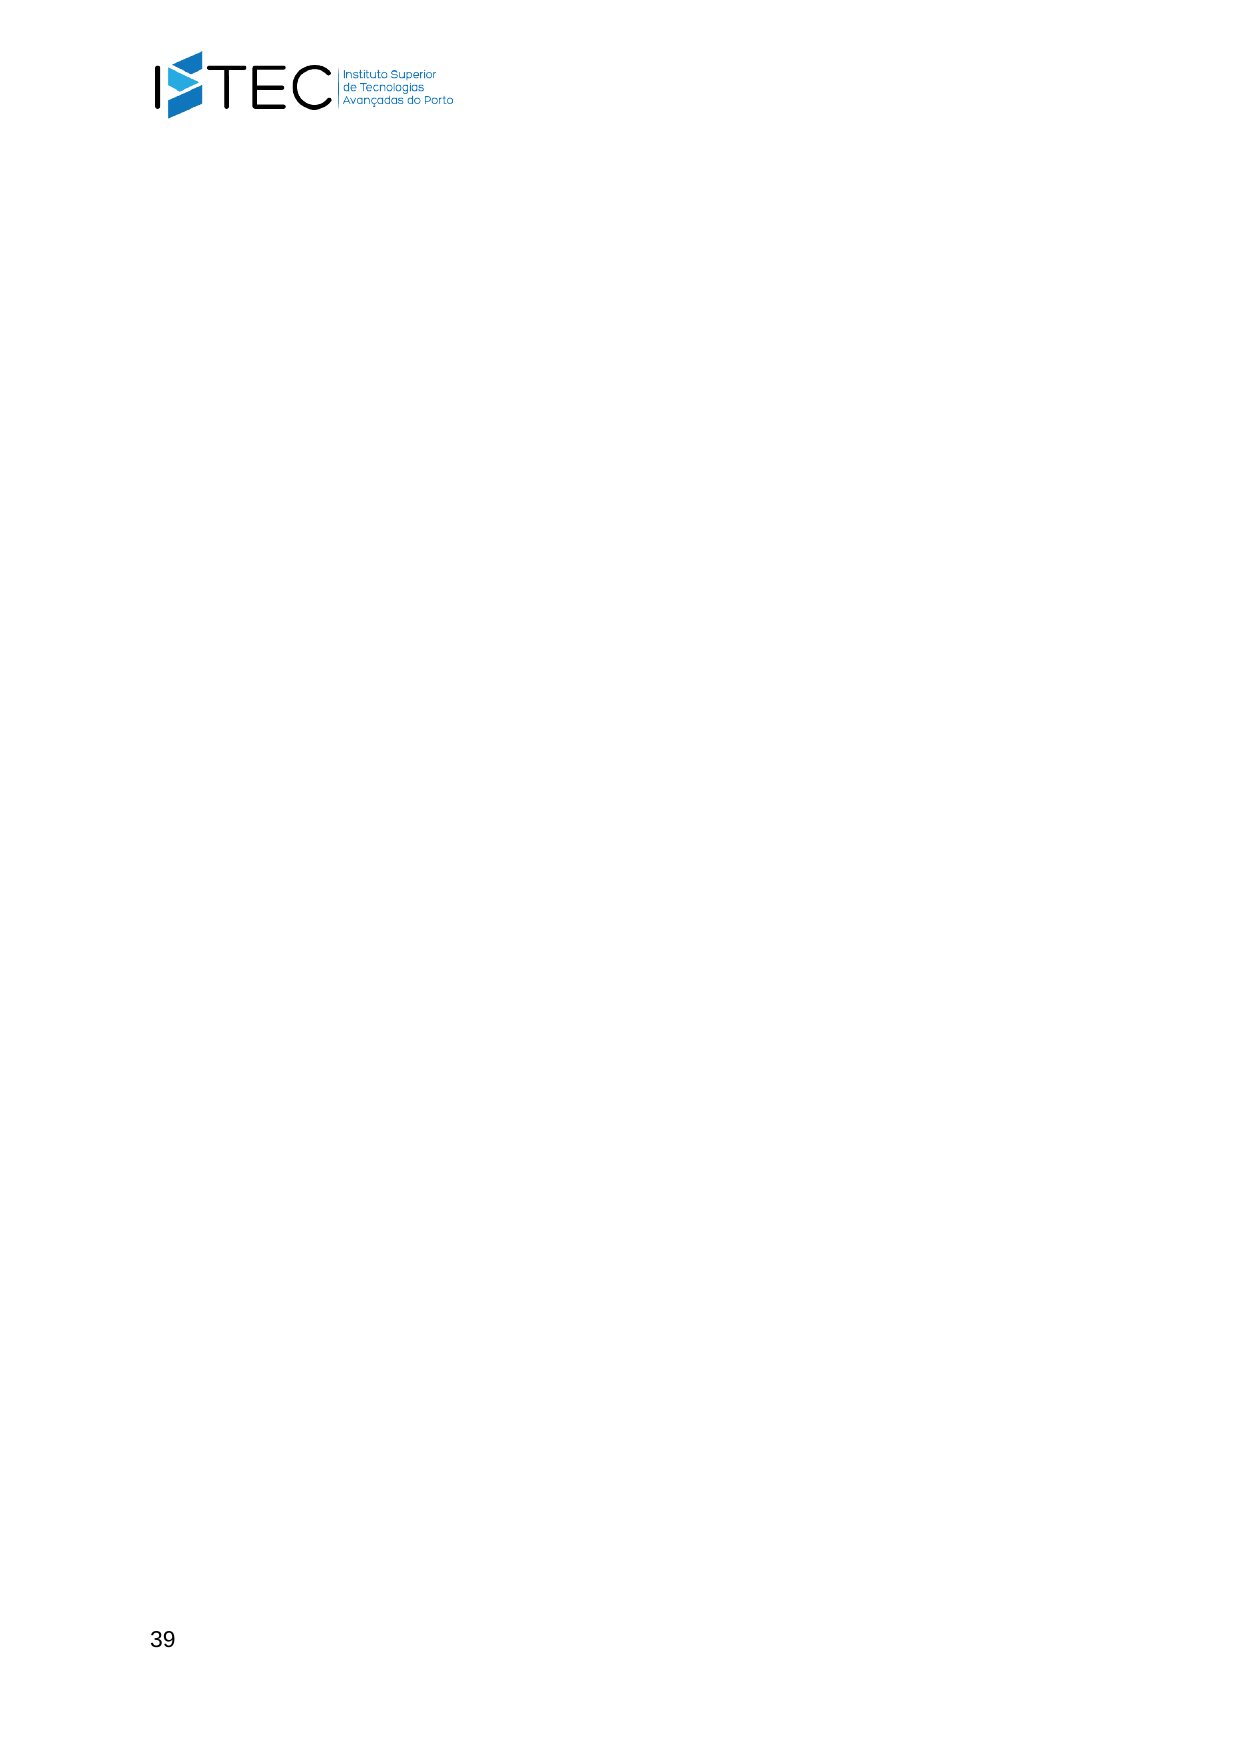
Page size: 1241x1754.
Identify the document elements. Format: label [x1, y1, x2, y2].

picture [150, 51, 454, 129]
